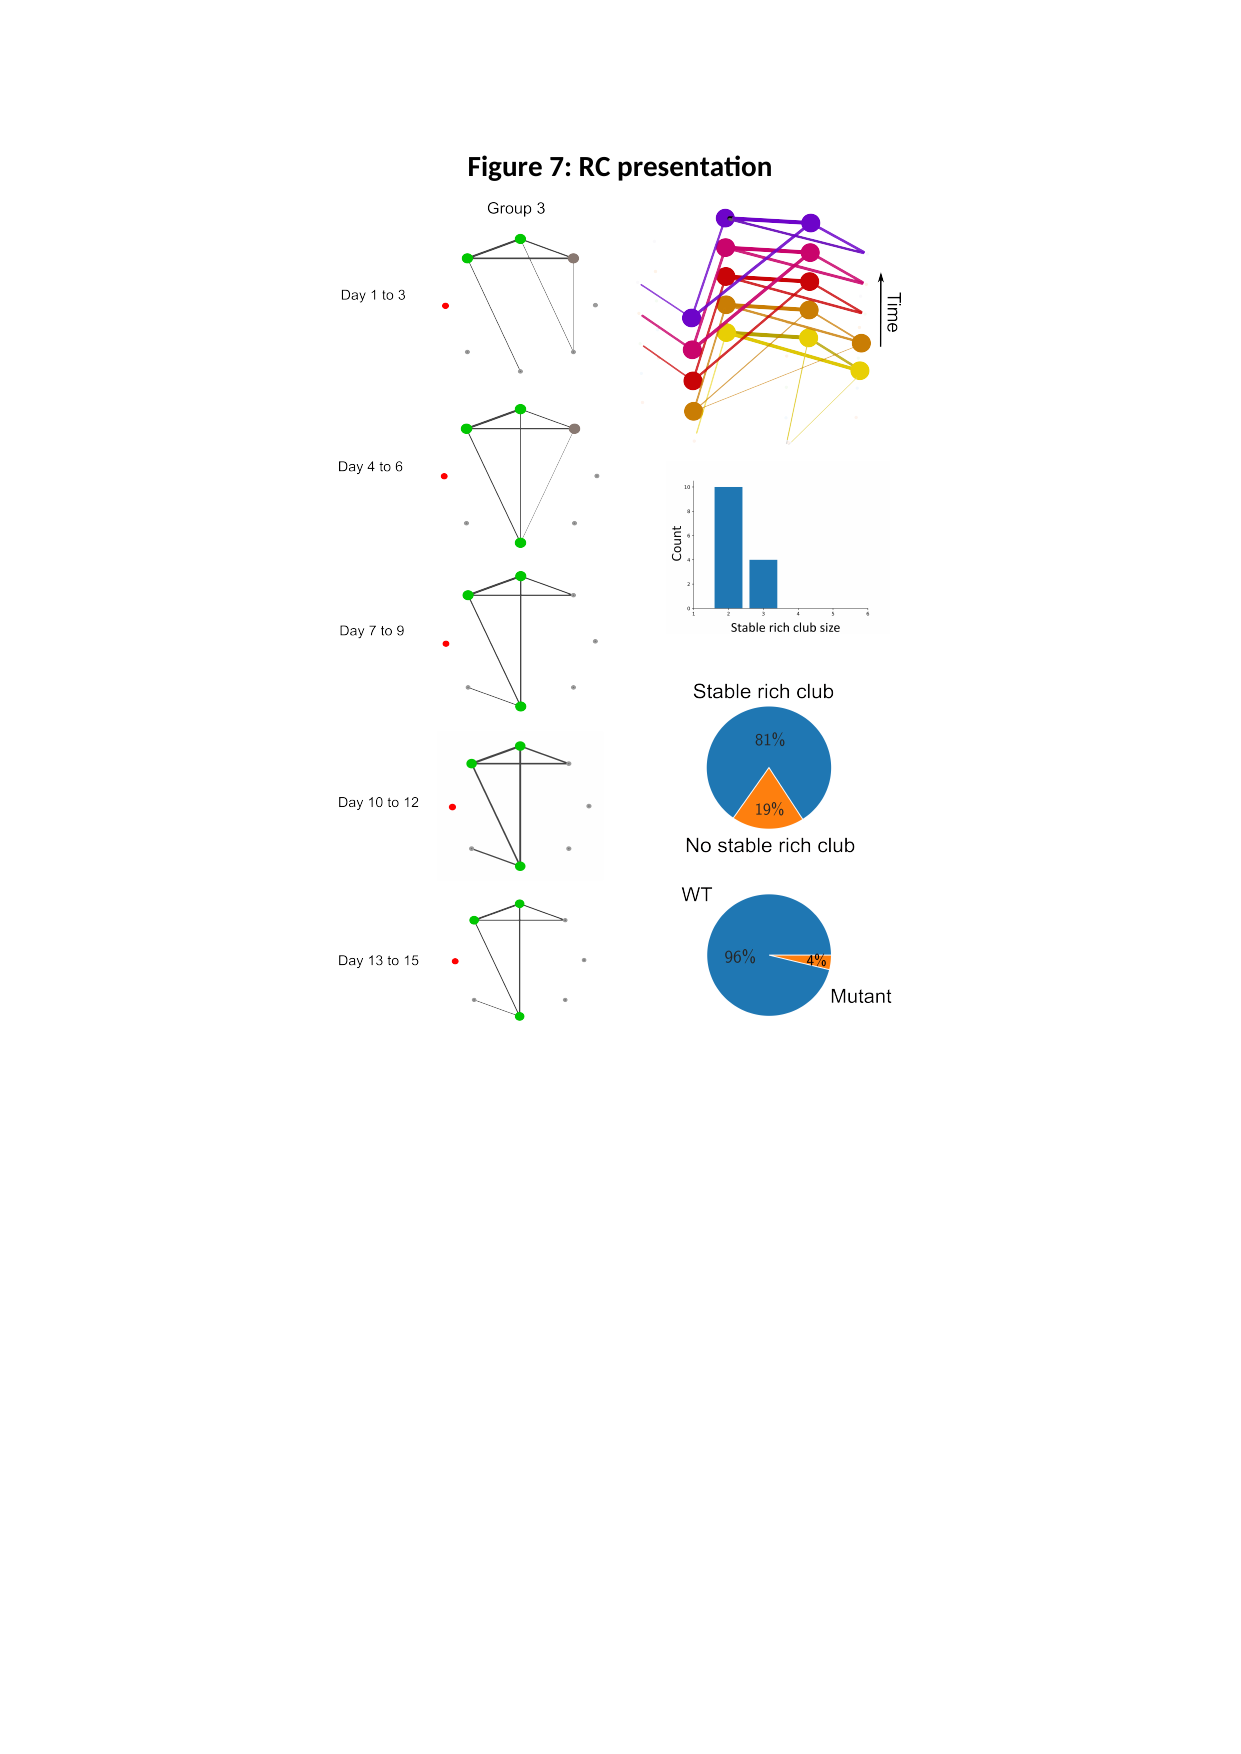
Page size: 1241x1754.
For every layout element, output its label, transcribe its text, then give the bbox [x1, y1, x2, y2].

text Figure 7: RC presentation [148, 148, 1093, 183]
